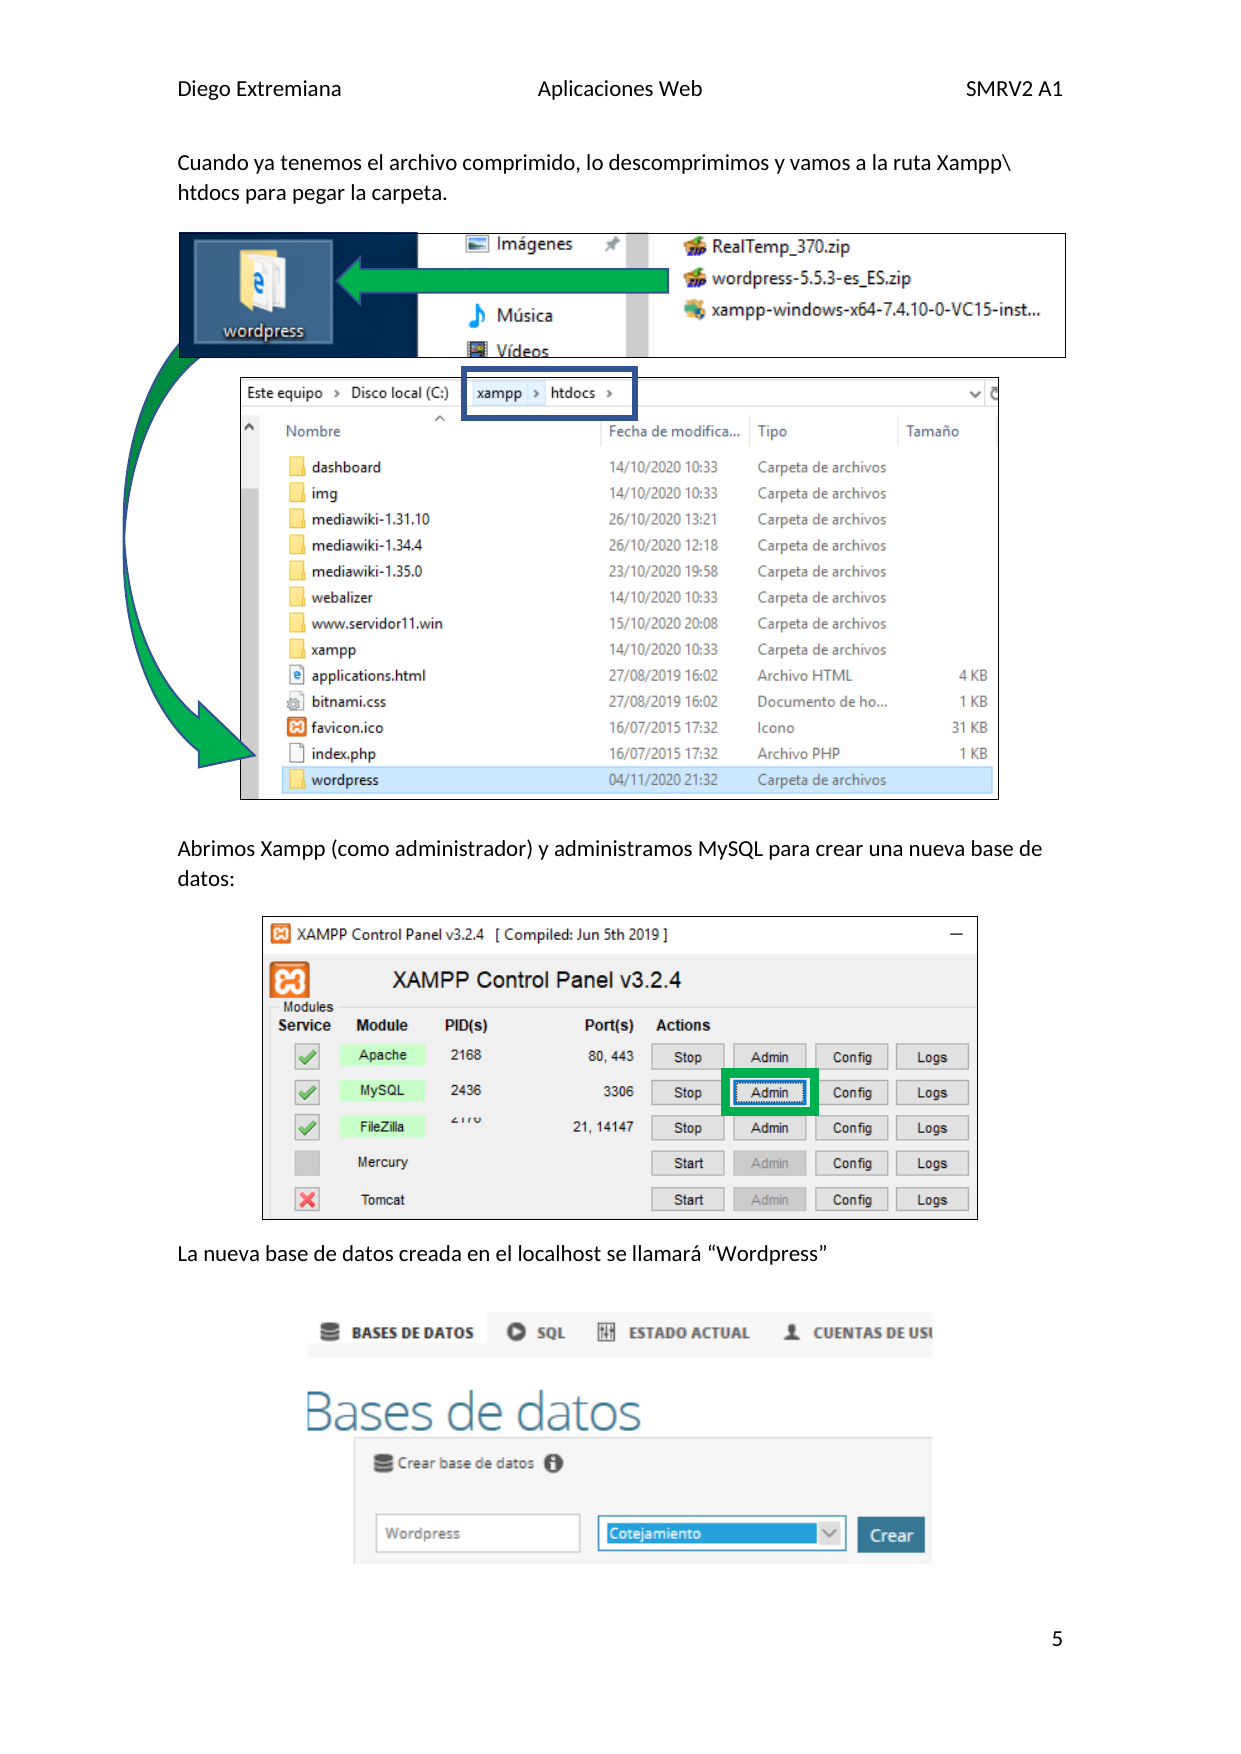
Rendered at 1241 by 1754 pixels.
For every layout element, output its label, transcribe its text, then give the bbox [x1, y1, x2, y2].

picture [180, 234, 1065, 357]
picture [467, 378, 632, 415]
text Abrimos Xampp (como administrador) y administramos MySQL para crear una nueva base de datos: [177, 834, 1063, 892]
picture [241, 378, 998, 799]
picture [263, 917, 977, 1219]
text La nueva base de datos creada en el localhost se llamará “Wordpress” [177, 1239, 1063, 1267]
picture [307, 1312, 933, 1564]
text Cuando ya tenemos el archivo comprimido, lo descomprimimos y vamos a la ruta Xampp\htdocs para pegar la carpeta. [177, 148, 1063, 206]
